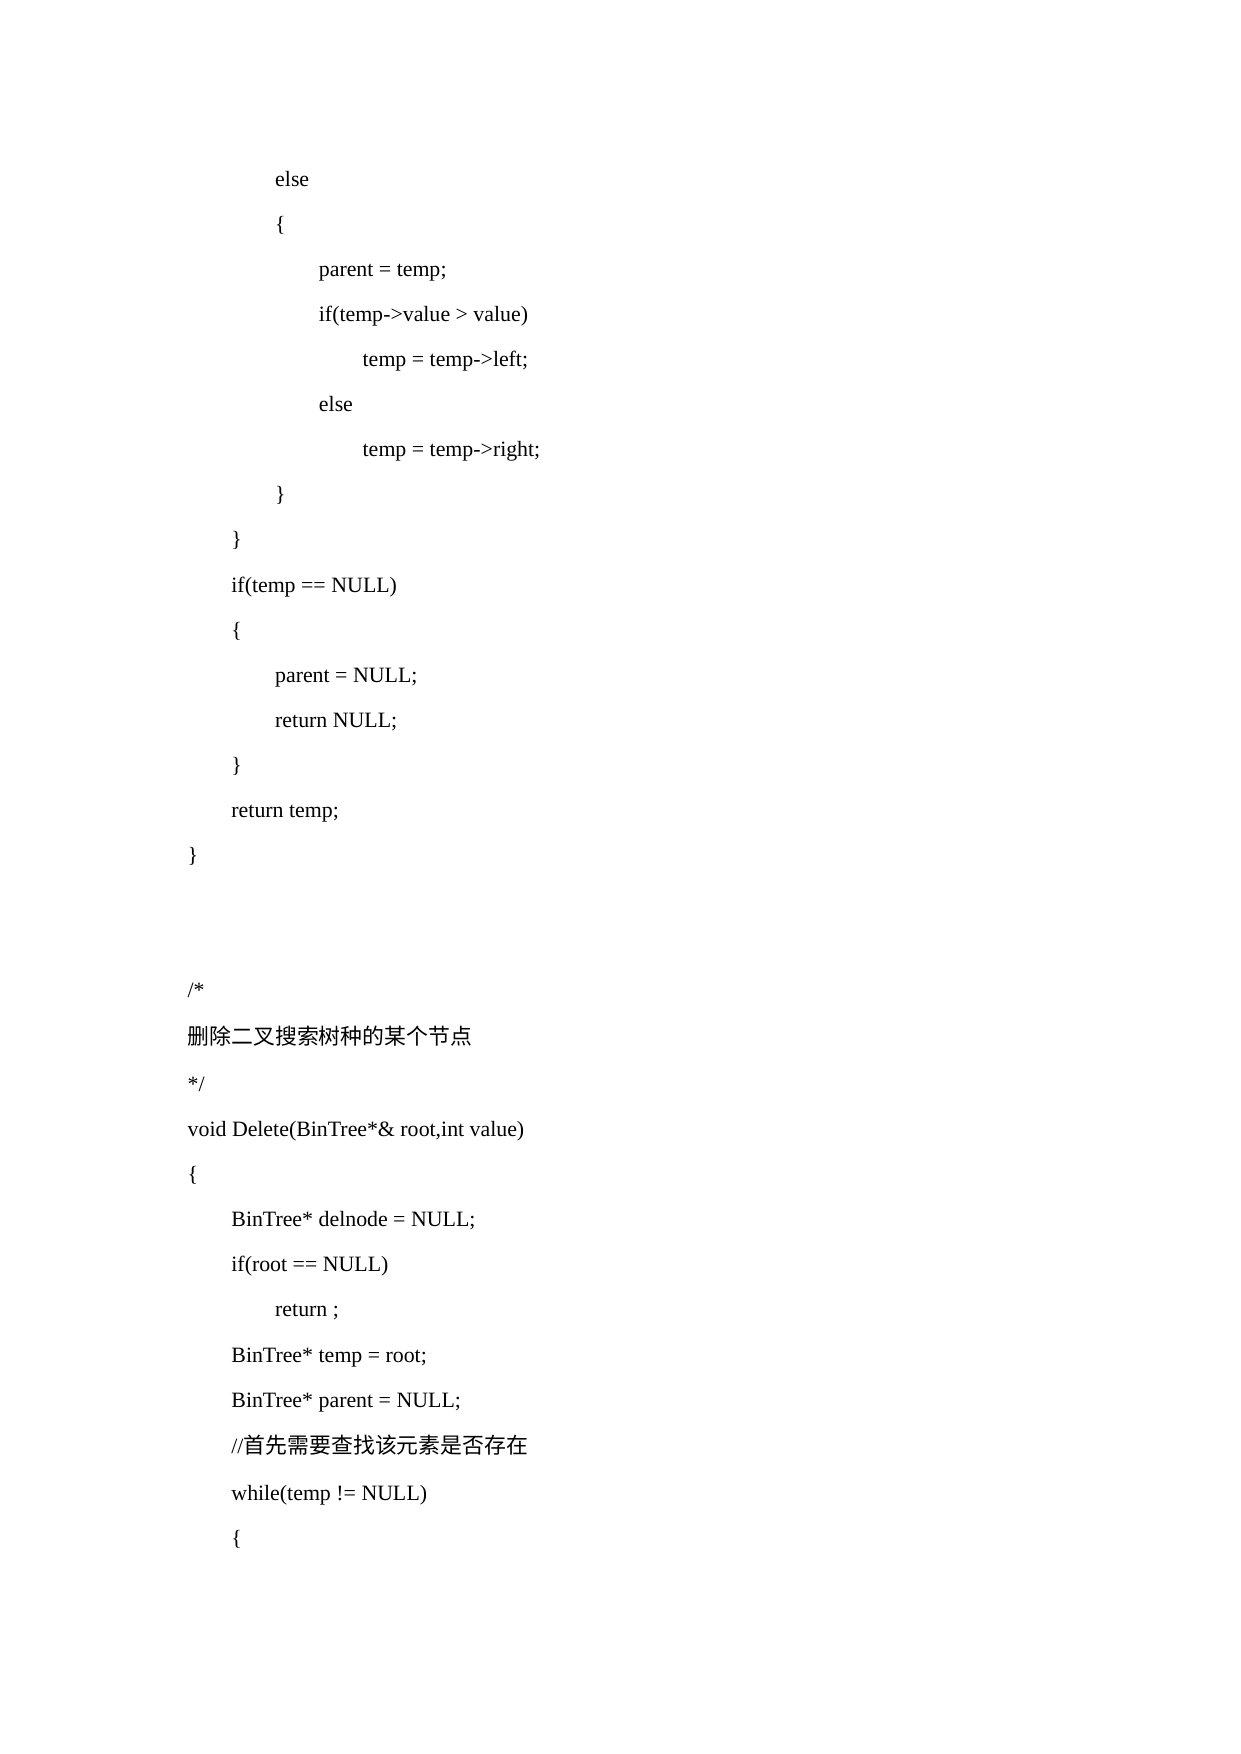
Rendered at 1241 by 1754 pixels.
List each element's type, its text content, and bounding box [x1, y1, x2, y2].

text { [187, 1157, 1053, 1190]
text BinTree* delnode = NULL; [187, 1203, 1053, 1235]
text BinTree* parent = NULL; [187, 1383, 1053, 1416]
text } [187, 748, 1053, 781]
text /* [187, 974, 1053, 1006]
text while(temp != NULL) [187, 1476, 1053, 1509]
text */ [187, 1067, 1053, 1100]
text void Delete(BinTree*& root,int value) [187, 1112, 1053, 1145]
text temp = temp->right; [187, 433, 1053, 465]
text else [187, 387, 1053, 420]
text parent = NULL; [187, 658, 1053, 691]
text { [187, 207, 1053, 239]
text 删除二叉搜索树种的某个节点 [187, 1019, 1053, 1051]
text temp = temp->left; [187, 342, 1053, 375]
text return temp; [187, 793, 1053, 826]
text parent = temp; [187, 252, 1053, 285]
text if(temp->value > value) [187, 297, 1053, 330]
text } [187, 523, 1053, 555]
text } [187, 478, 1053, 510]
text //首先需要查找该元素是否存在 [187, 1428, 1053, 1461]
text else [187, 162, 1053, 194]
text } [187, 838, 1053, 871]
text BinTree* temp = root; [187, 1338, 1053, 1370]
text if(root == NULL) [187, 1248, 1053, 1280]
text return ; [187, 1293, 1053, 1325]
text { [187, 1522, 1053, 1554]
text return NULL; [187, 703, 1053, 736]
text if(temp == NULL) [187, 568, 1053, 600]
text { [187, 613, 1053, 646]
